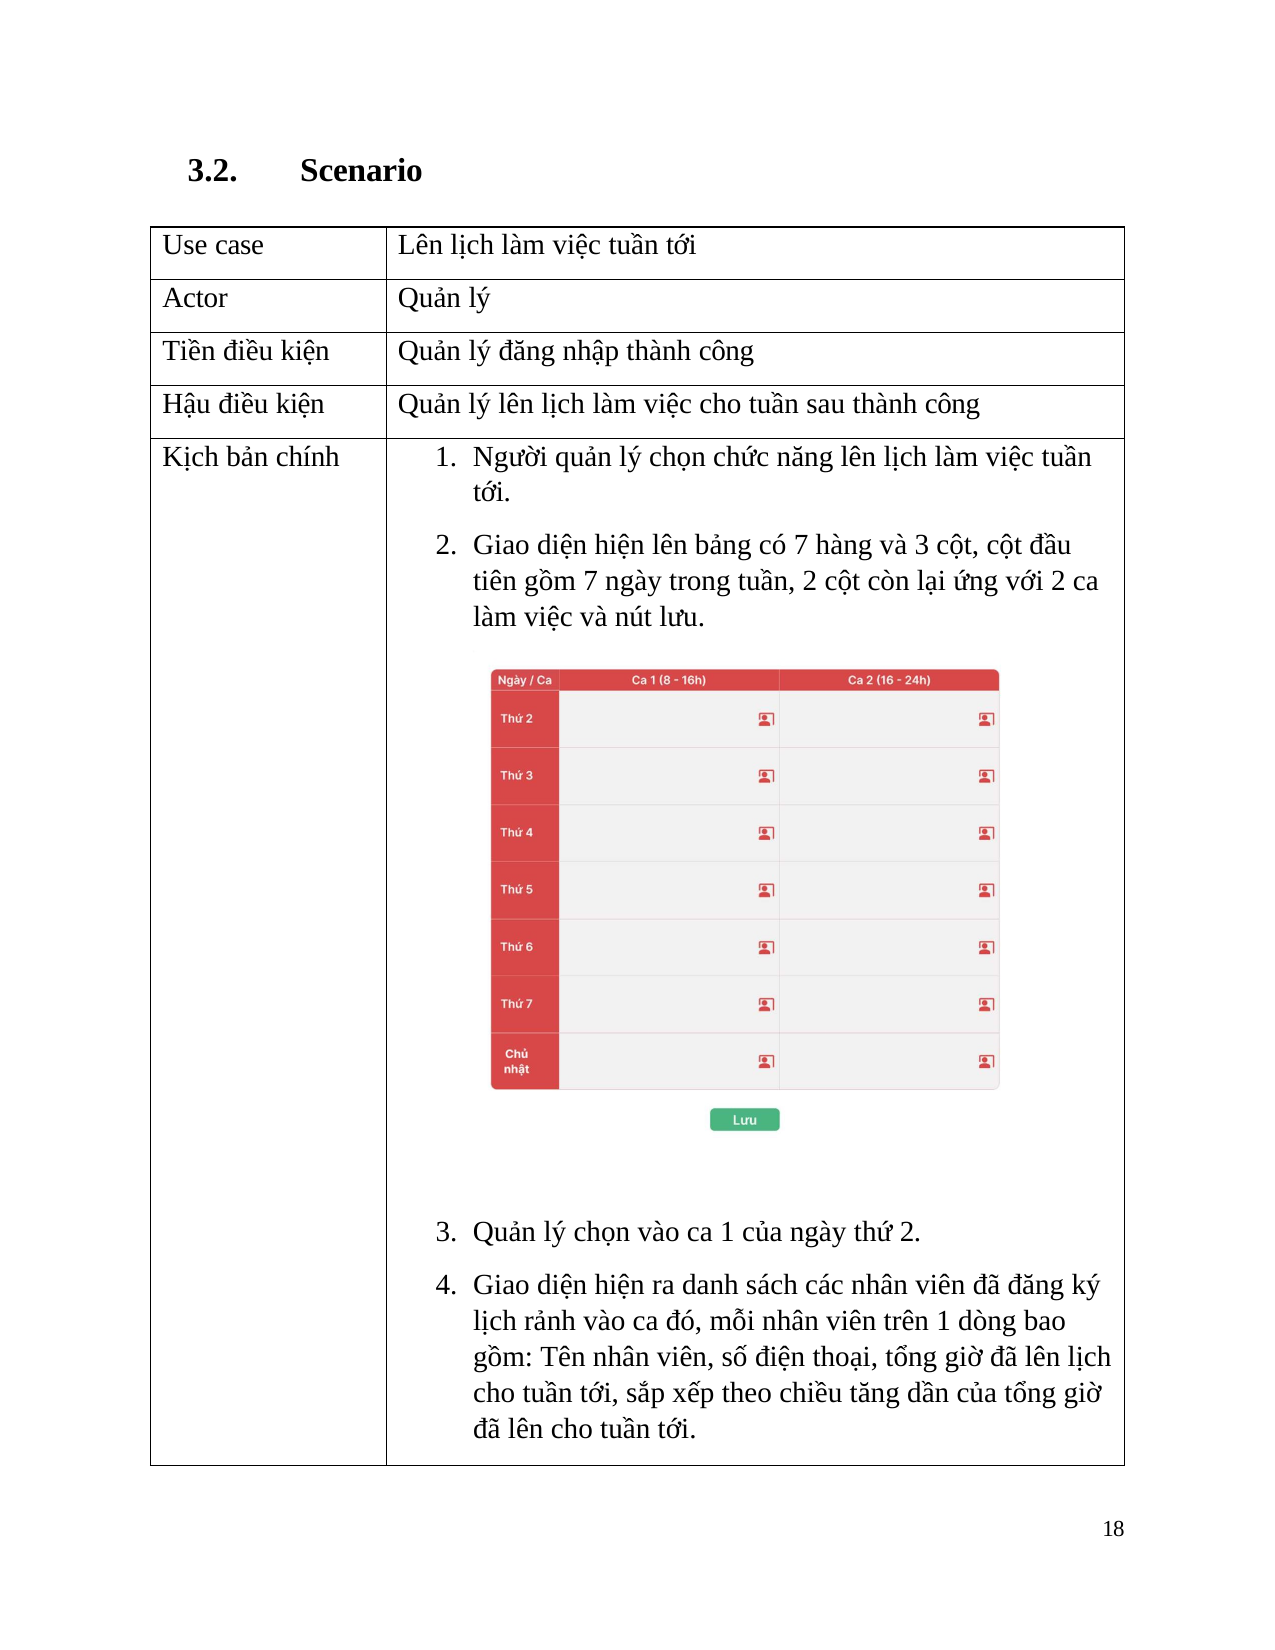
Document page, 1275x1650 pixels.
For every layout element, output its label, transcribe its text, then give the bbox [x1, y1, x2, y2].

table_cell Người quản lý chọn chức năng lên lịch làm việc tuần tới. Giao diện hiện lên bảng có 7 hàng và 3 cột, cột đầu tiên gồm 7 ngày trong tuần, 2 cột còn lại ứng với 2 ca làm việc và nút lưu. Quản lý chọn vào ca 1 của ngày thứ 2. Giao diện hiện ra danh sách các nhân viên đã đăng ký lịch rảnh vào ca đó, mỗi nhân viên trên 1 dòng bao gồm: Tên nhân viên, số điện thoại, tổng giờ đã lên lịch cho tuần tới, sắp xếp theo chiều tăng dần của tổng giờ đã lên cho tuần tới. [387, 439, 1124, 1464]
table_cell Actor [151, 280, 386, 332]
table_cell Quản lý lên lịch làm việc cho tuần sau thành công [387, 386, 1124, 437]
table_cell Kịch bản chính [151, 439, 386, 1464]
table_header Use case [151, 228, 386, 279]
table_cell Quản lý đăng nhập thành công [387, 333, 1124, 385]
table_header Lên lịch làm việc tuần tới [387, 228, 1124, 279]
table_cell Hậu điều kiện [151, 386, 386, 437]
picture [472, 650, 1002, 1138]
table_cell Tiền điều kiện [151, 333, 386, 385]
table_cell Quản lý [387, 280, 1124, 332]
subtitle Scenario [187, 150, 1275, 188]
